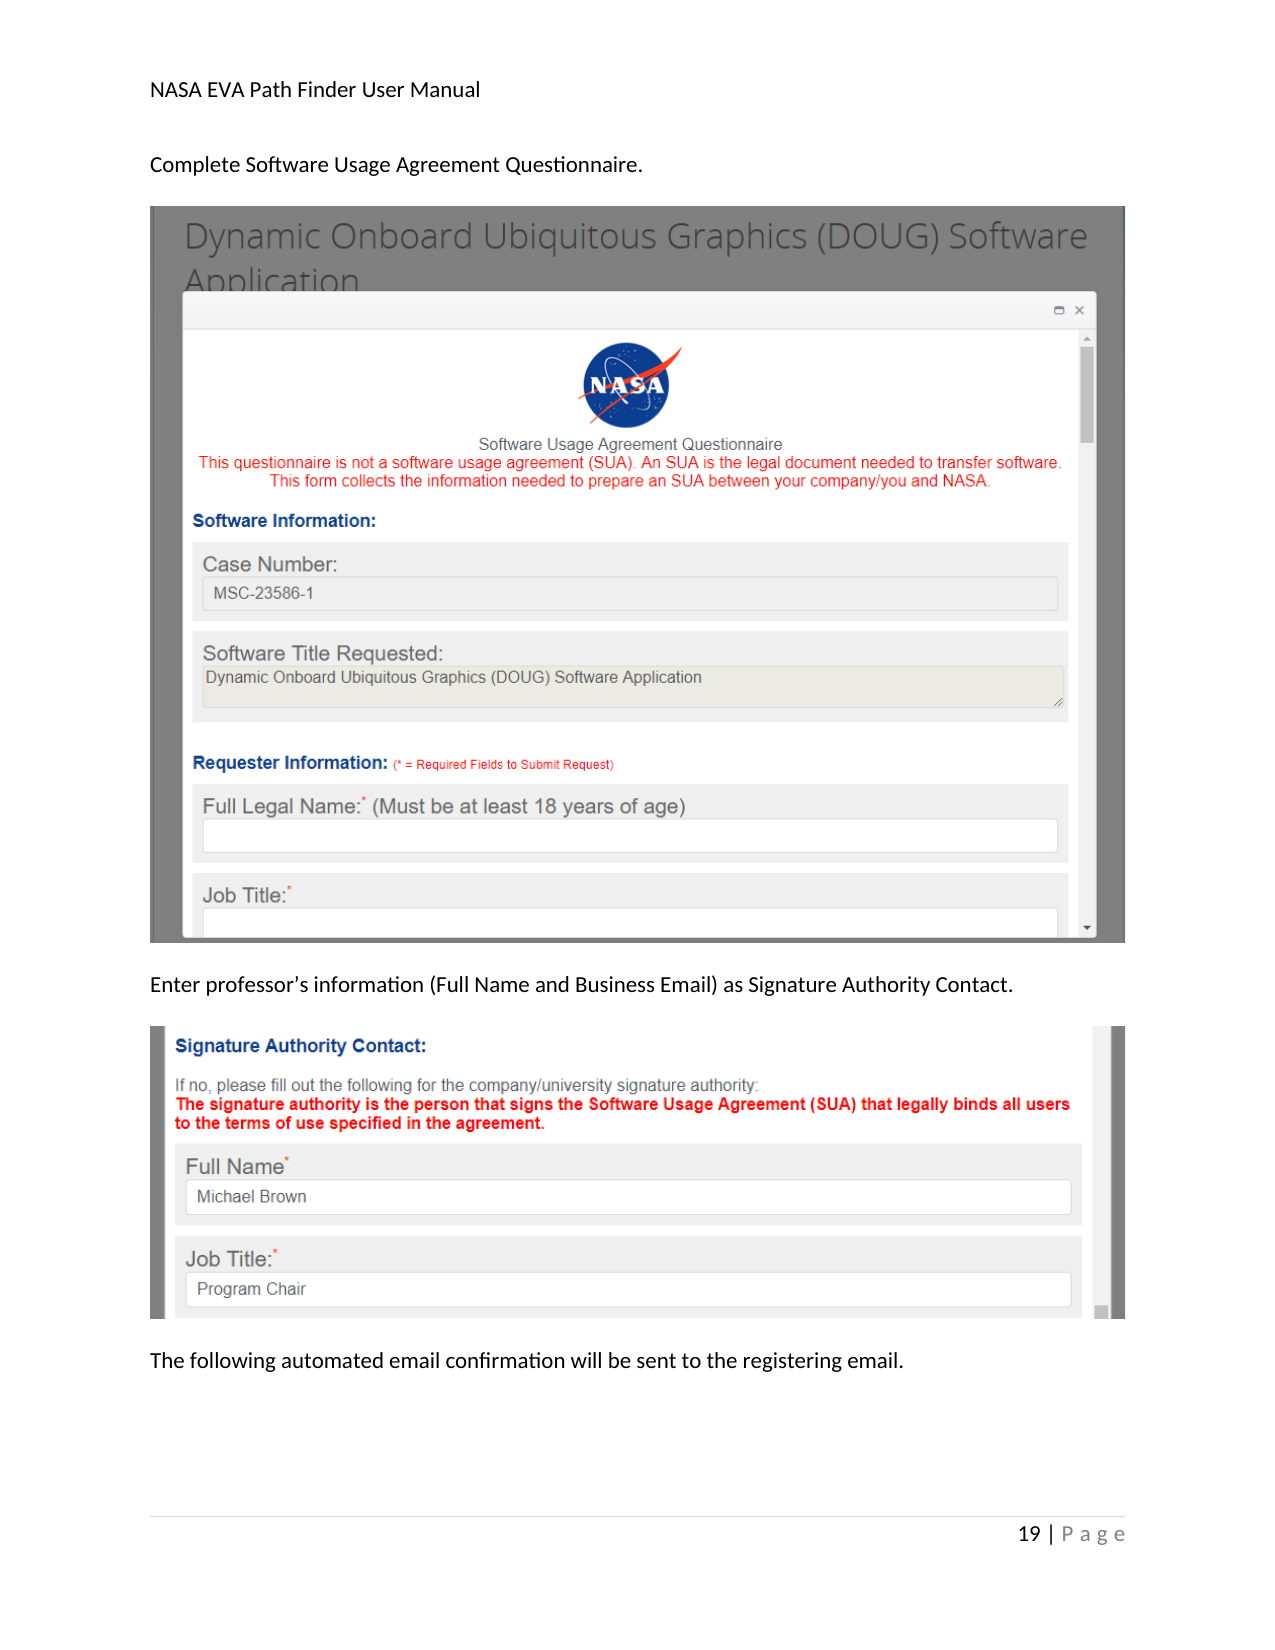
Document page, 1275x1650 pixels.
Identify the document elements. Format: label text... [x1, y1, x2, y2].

text Complete Software Usage Agreement Questionnaire. [150, 150, 1125, 178]
text The following automated email confirmation will be sent to the registering email. [150, 1346, 1125, 1374]
picture [150, 206, 1125, 943]
text Enter professor’s information (Full Name and Business Email) as Signature Authority Contact. [150, 971, 1125, 999]
picture [150, 1026, 1125, 1319]
